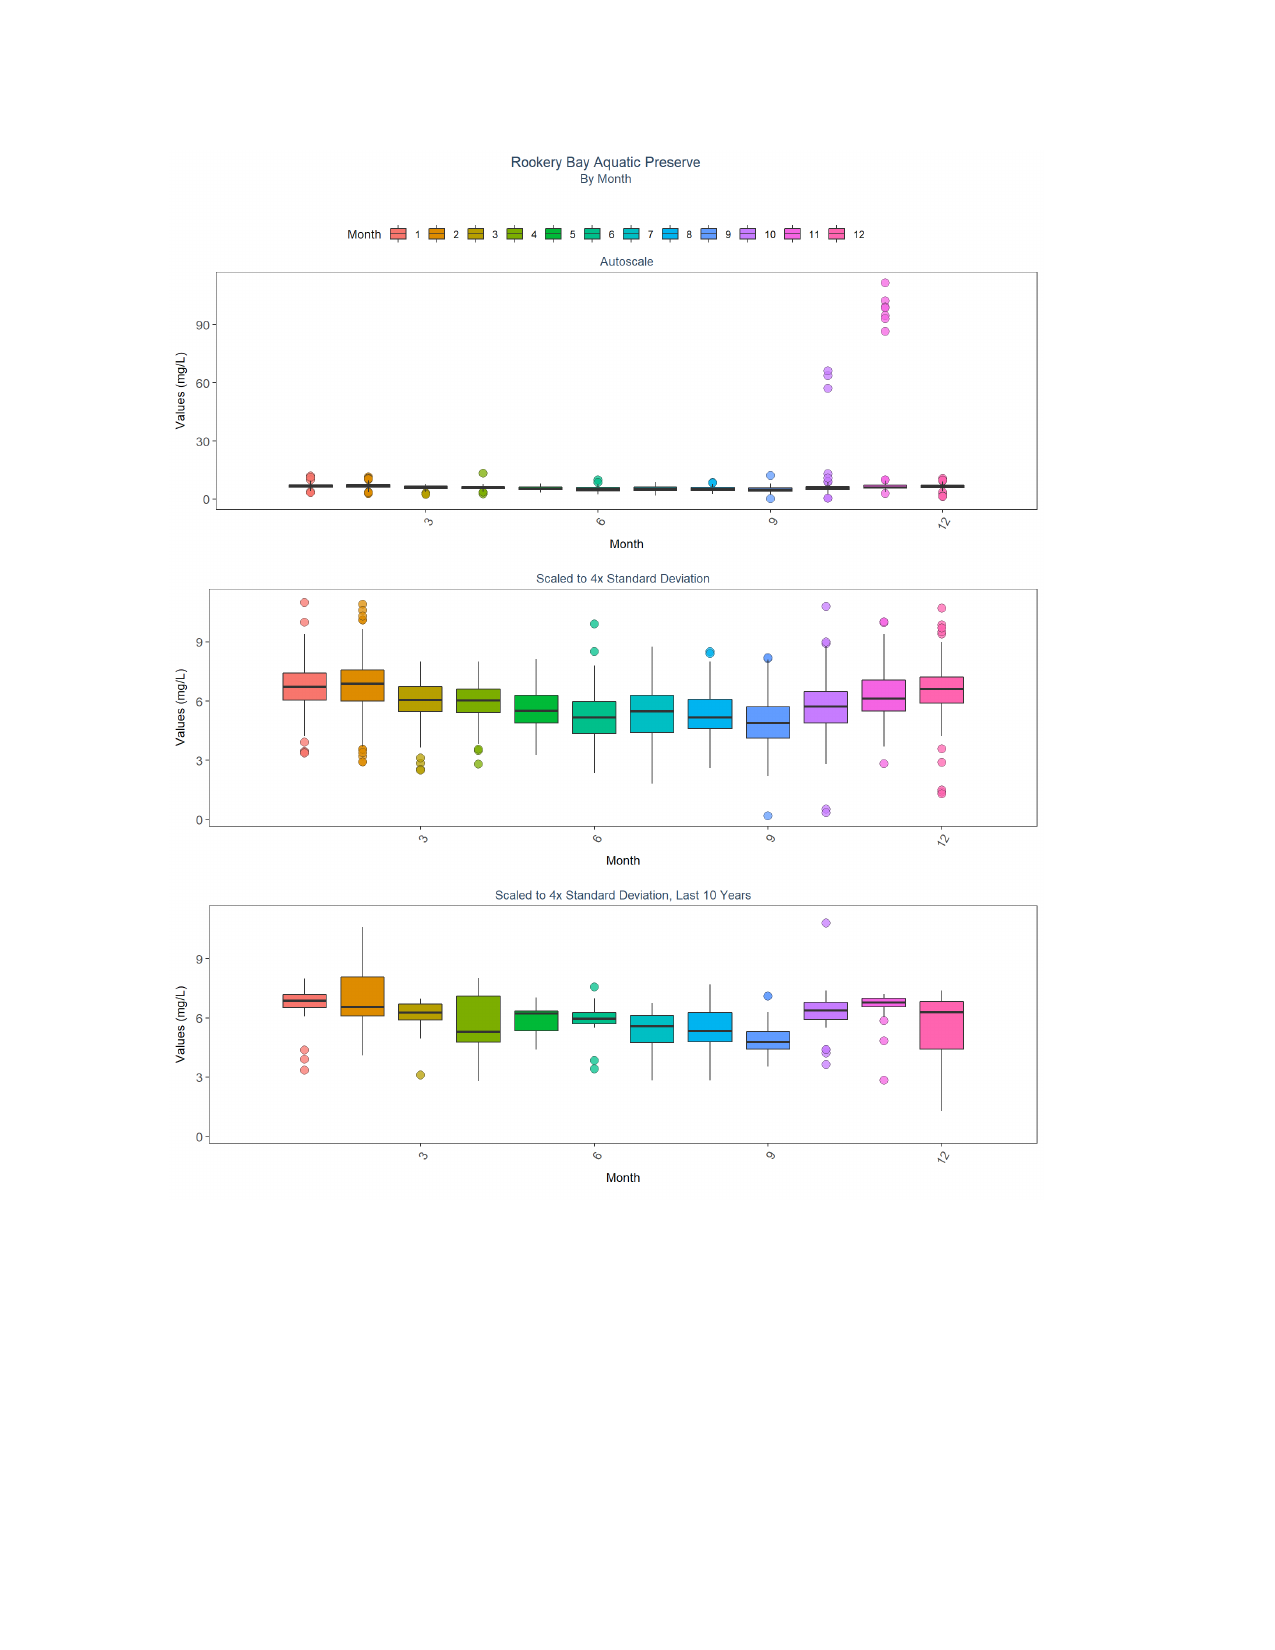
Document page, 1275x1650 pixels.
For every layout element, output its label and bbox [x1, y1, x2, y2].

picture [168, 150, 1044, 1200]
